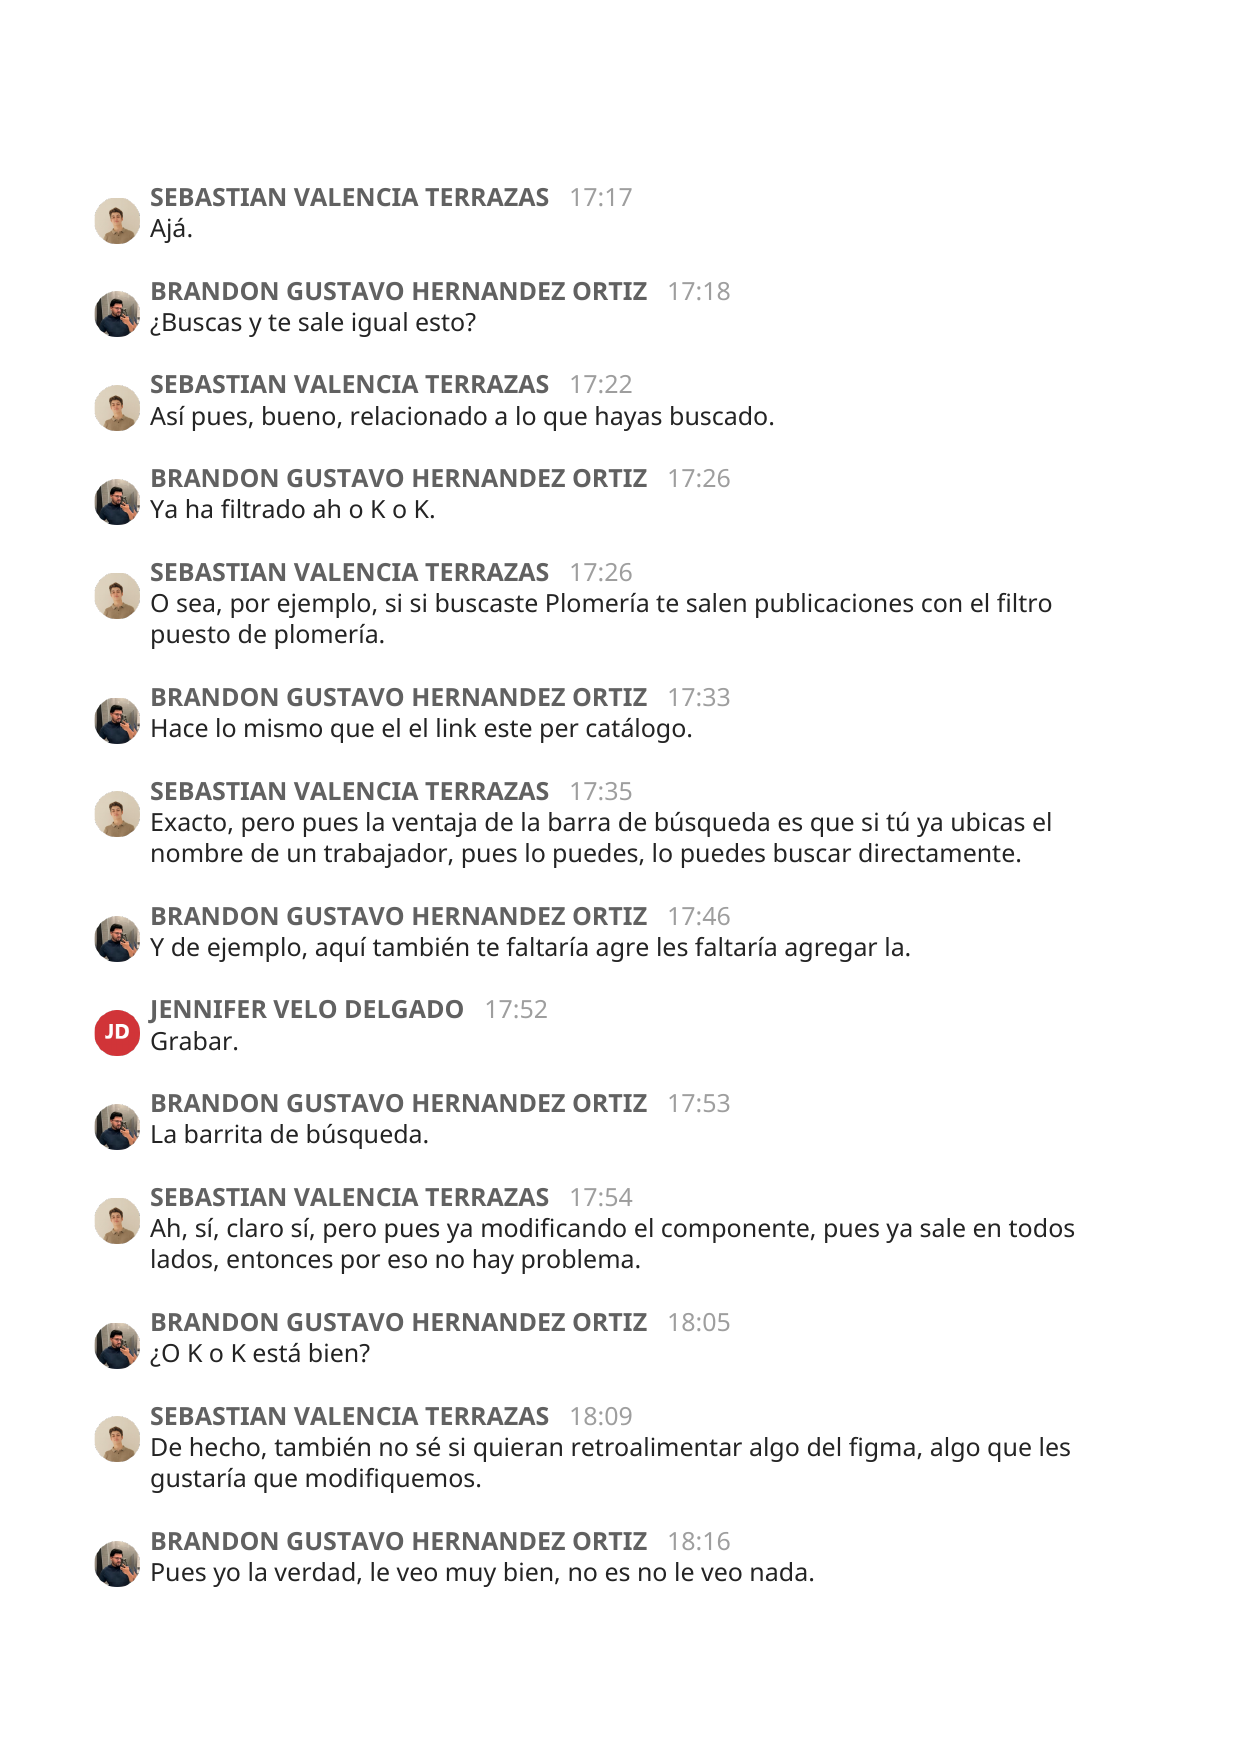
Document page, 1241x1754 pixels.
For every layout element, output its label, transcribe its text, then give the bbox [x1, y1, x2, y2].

picture [94, 1198, 140, 1244]
picture [94, 791, 140, 837]
picture [94, 1541, 140, 1587]
text BRANDON GUSTAVO HERNANDEZ ORTIZ 17:46 Y de ejemplo, aquí también te faltaría agre les faltaría agregar la. [150, 869, 1090, 962]
picture [94, 1104, 140, 1150]
picture [94, 385, 140, 431]
picture [94, 1323, 140, 1369]
text BRANDON GUSTAVO HERNANDEZ ORTIZ 18:05 ¿O K o K está bien? [150, 1275, 1090, 1369]
picture [94, 479, 140, 525]
text BRANDON GUSTAVO HERNANDEZ ORTIZ 17:26 Ya ha filtrado ah o K o K. [150, 431, 1090, 525]
text SEBASTIAN VALENCIA TERRAZAS 17:54 Ah, sí, claro sí, pero pues ya modificando el componente, pues ya sale en todos lados, entonces por eso no hay problema. [150, 1150, 1090, 1275]
picture [94, 573, 140, 619]
picture [94, 291, 140, 337]
picture [94, 698, 140, 744]
text BRANDON GUSTAVO HERNANDEZ ORTIZ 17:33 Hace lo mismo que el el link este per catálogo. [150, 650, 1090, 744]
text BRANDON GUSTAVO HERNANDEZ ORTIZ 17:18 ¿Buscas y te sale igual esto? [150, 244, 1090, 337]
picture [94, 1010, 140, 1056]
text JENNIFER VELO DELGADO 17:52 Grabar. [150, 962, 1090, 1056]
picture [94, 1416, 140, 1462]
picture [94, 198, 140, 244]
text SEBASTIAN VALENCIA TERRAZAS 17:22 Así pues, bueno, relacionado a lo que hayas buscado. [150, 337, 1090, 431]
text SEBASTIAN VALENCIA TERRAZAS 18:09 De hecho, también no sé si quieran retroalimentar algo del figma, algo que les gustaría que modifiquemos. [150, 1369, 1090, 1494]
text BRANDON GUSTAVO HERNANDEZ ORTIZ 17:53 La barrita de búsqueda. [150, 1056, 1090, 1150]
text SEBASTIAN VALENCIA TERRAZAS 17:17 Ajá. [150, 150, 1090, 244]
picture [94, 916, 140, 962]
text SEBASTIAN VALENCIA TERRAZAS 17:26 O sea, por ejemplo, si si buscaste Plomería te salen publicaciones con el filtro puesto de plomería. [150, 525, 1090, 650]
text SEBASTIAN VALENCIA TERRAZAS 17:35 Exacto, pero pues la ventaja de la barra de búsqueda es que si tú ya ubicas el nombre de un trabajador, pues lo puedes, lo puedes buscar directamente. [150, 744, 1090, 869]
text BRANDON GUSTAVO HERNANDEZ ORTIZ 18:16 Pues yo la verdad, le veo muy bien, no es no le veo nada. [150, 1494, 1090, 1587]
